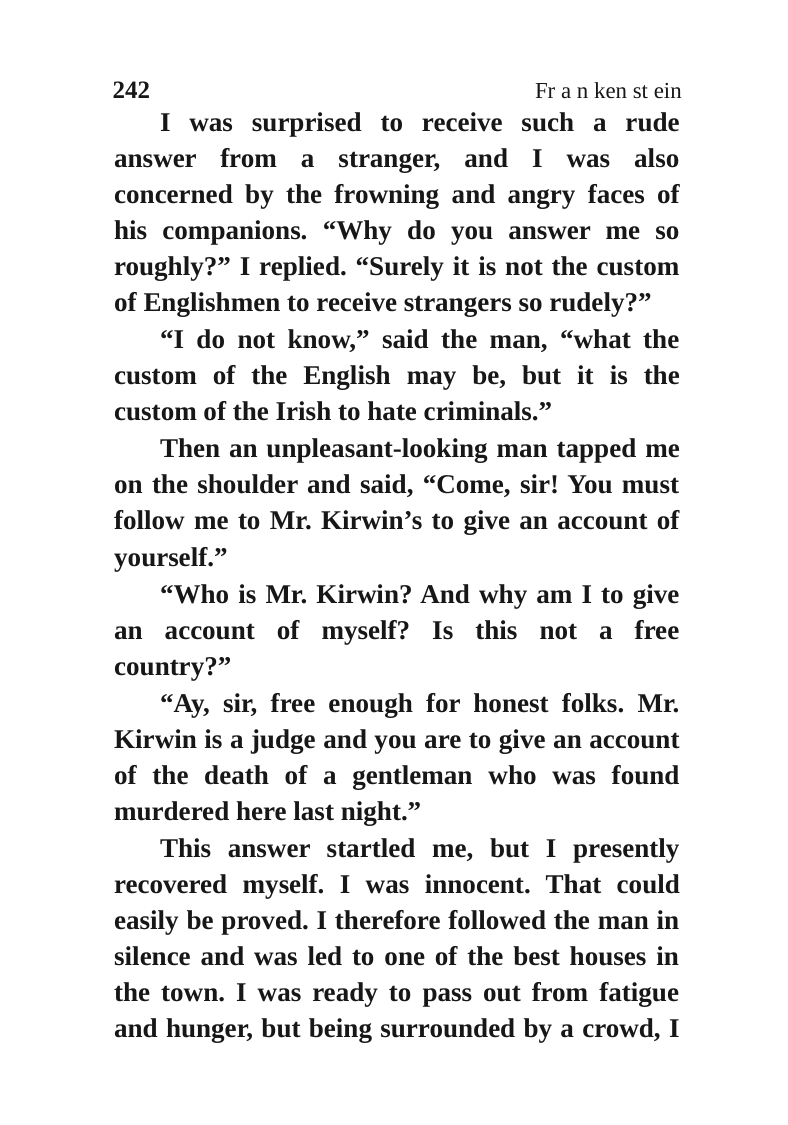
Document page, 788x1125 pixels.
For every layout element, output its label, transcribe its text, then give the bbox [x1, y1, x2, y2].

text Then an unpleasant-looking man tapped me on the shoulder and said, “Come, sir! You must follow me to Mr. Kirwin’s to give an account of yourself.” [114, 433, 680, 572]
text I was surprised to receive such a rude answer from a stranger, and I was also concerned by the frowning and angry faces of his companions. “Why do you answer me so roughly?” I replied. “Surely it is not the custom of Englishmen to receive strangers so rudely?” [114, 106, 680, 317]
text “I do not know,” said the man, “what the custom of the English may be, but it is the custom of the Irish to hate criminals.” [114, 323, 680, 427]
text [114, 832, 680, 1043]
text “Ay, sir, free enough for honest folks. Mr. Kirwin is a judge and you are to give an account of the death of a gentleman who was found murdered here last night.” [114, 687, 680, 826]
text “Who is Mr. Kirwin? And why am I to give an account of myself? Is this not a free country?” [114, 578, 680, 681]
